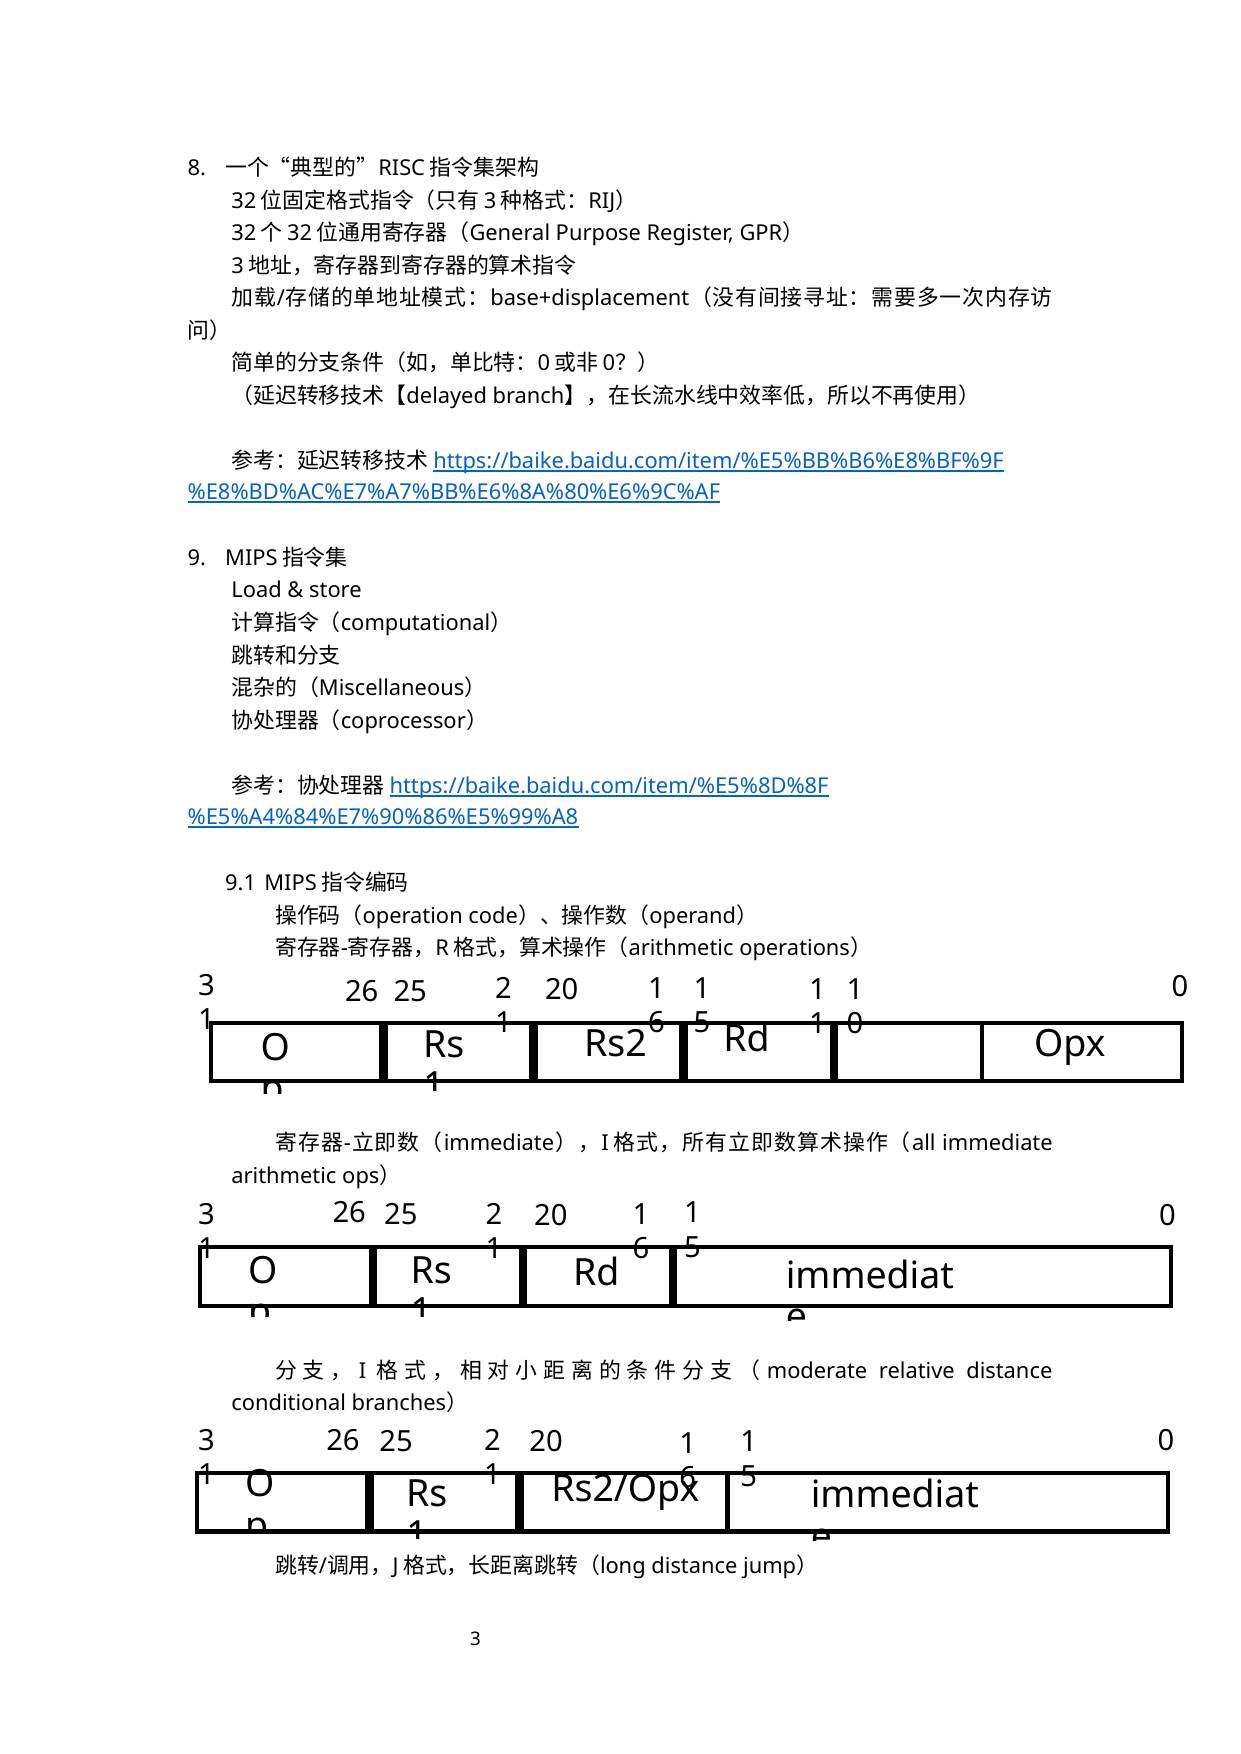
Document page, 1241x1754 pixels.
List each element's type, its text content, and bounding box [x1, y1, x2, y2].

list 协处理器（coprocessor） [187, 702, 1053, 735]
list 分支，I格式，相对小距离的条件分支（moderate relative distance conditional branches） [231, 1352, 1053, 1417]
list 一个“典型的”RISC指令集架构 [187, 150, 1053, 182]
list MIPS指令集 [187, 540, 1053, 572]
list 计算指令（computational） [187, 605, 1053, 637]
list 参考：延迟转移技术 https://baike.baidu.com/item/%E5%BB%B6%E8%BF%9F%E8%BD%AC%E7%A7%BB%E6%8A%80%E6%9C%AF [187, 442, 1053, 507]
list 3地址，寄存器到寄存器的算术指令 [187, 247, 1053, 280]
list 混杂的（Miscellaneous） [187, 670, 1053, 702]
list 寄存器-立即数（immediate），I格式，所有立即数算术操作（all immediate arithmetic ops） [231, 1125, 1053, 1190]
list （延迟转移技术【delayed branch】，在长流水线中效率低，所以不再使用） [187, 377, 1053, 410]
list 简单的分支条件（如，单比特：0或非0？） [187, 345, 1053, 377]
list 参考：协处理器 https://baike.baidu.com/item/%E5%8D%8F%E5%A4%84%E7%90%86%E5%99%A8 [187, 767, 1053, 832]
list MIPS指令编码 [225, 865, 1053, 897]
list 32个32位通用寄存器（General Purpose Register, GPR） [187, 215, 1053, 247]
list 跳转和分支 [187, 637, 1053, 670]
list 加载/存储的单地址模式：base+displacement（没有间接寻址：需要多一次内存访问） [187, 280, 1053, 345]
list 32位固定格式指令（只有3种格式：RIJ） [187, 182, 1053, 215]
list 寄存器-寄存器，R格式，算术操作（arithmetic operations） [231, 930, 1053, 962]
list 跳转/调用，J格式，长距离跳转（long distance jump） [231, 1547, 1053, 1580]
list 操作码（operation code）、操作数（operand） [231, 897, 1053, 930]
list Load & store [187, 572, 1053, 605]
